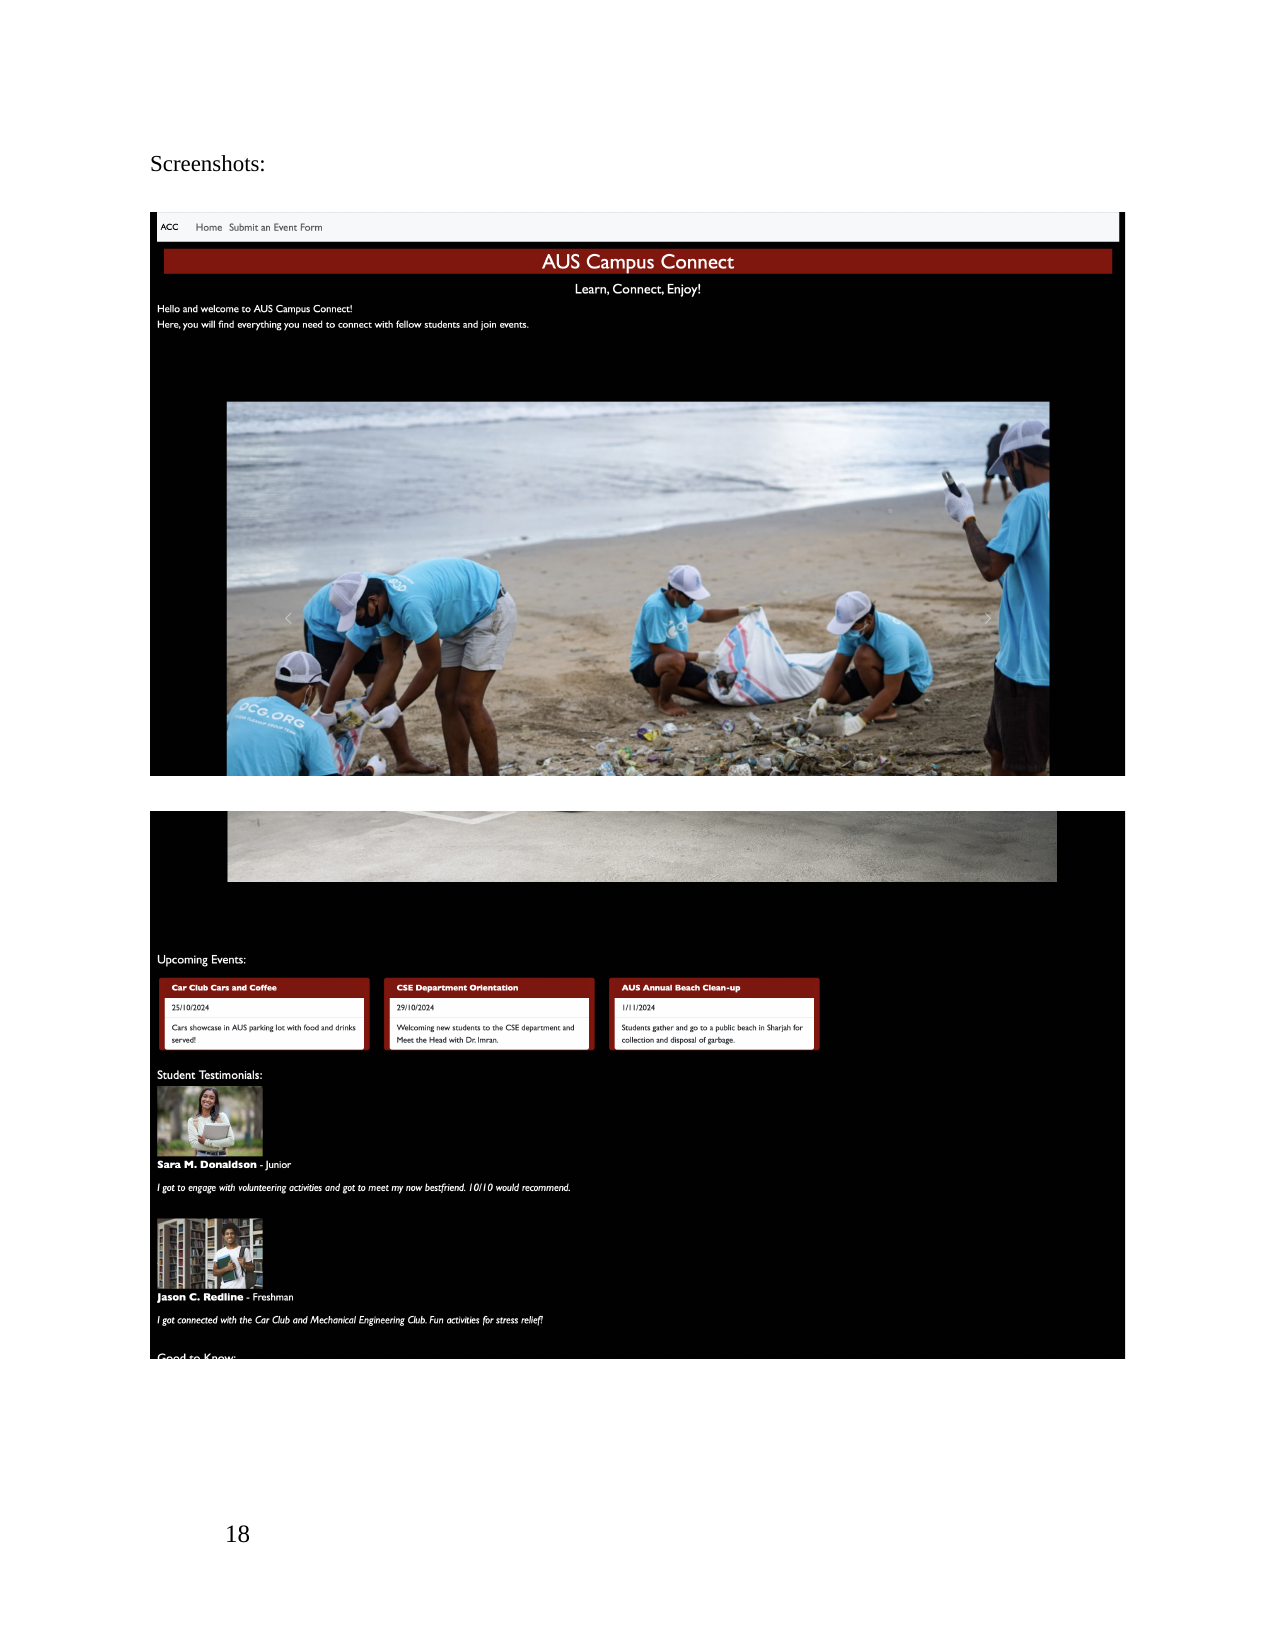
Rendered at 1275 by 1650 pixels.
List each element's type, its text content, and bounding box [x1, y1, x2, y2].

picture [150, 811, 1125, 1359]
picture [150, 212, 1125, 776]
text Screenshots: [150, 150, 1125, 176]
